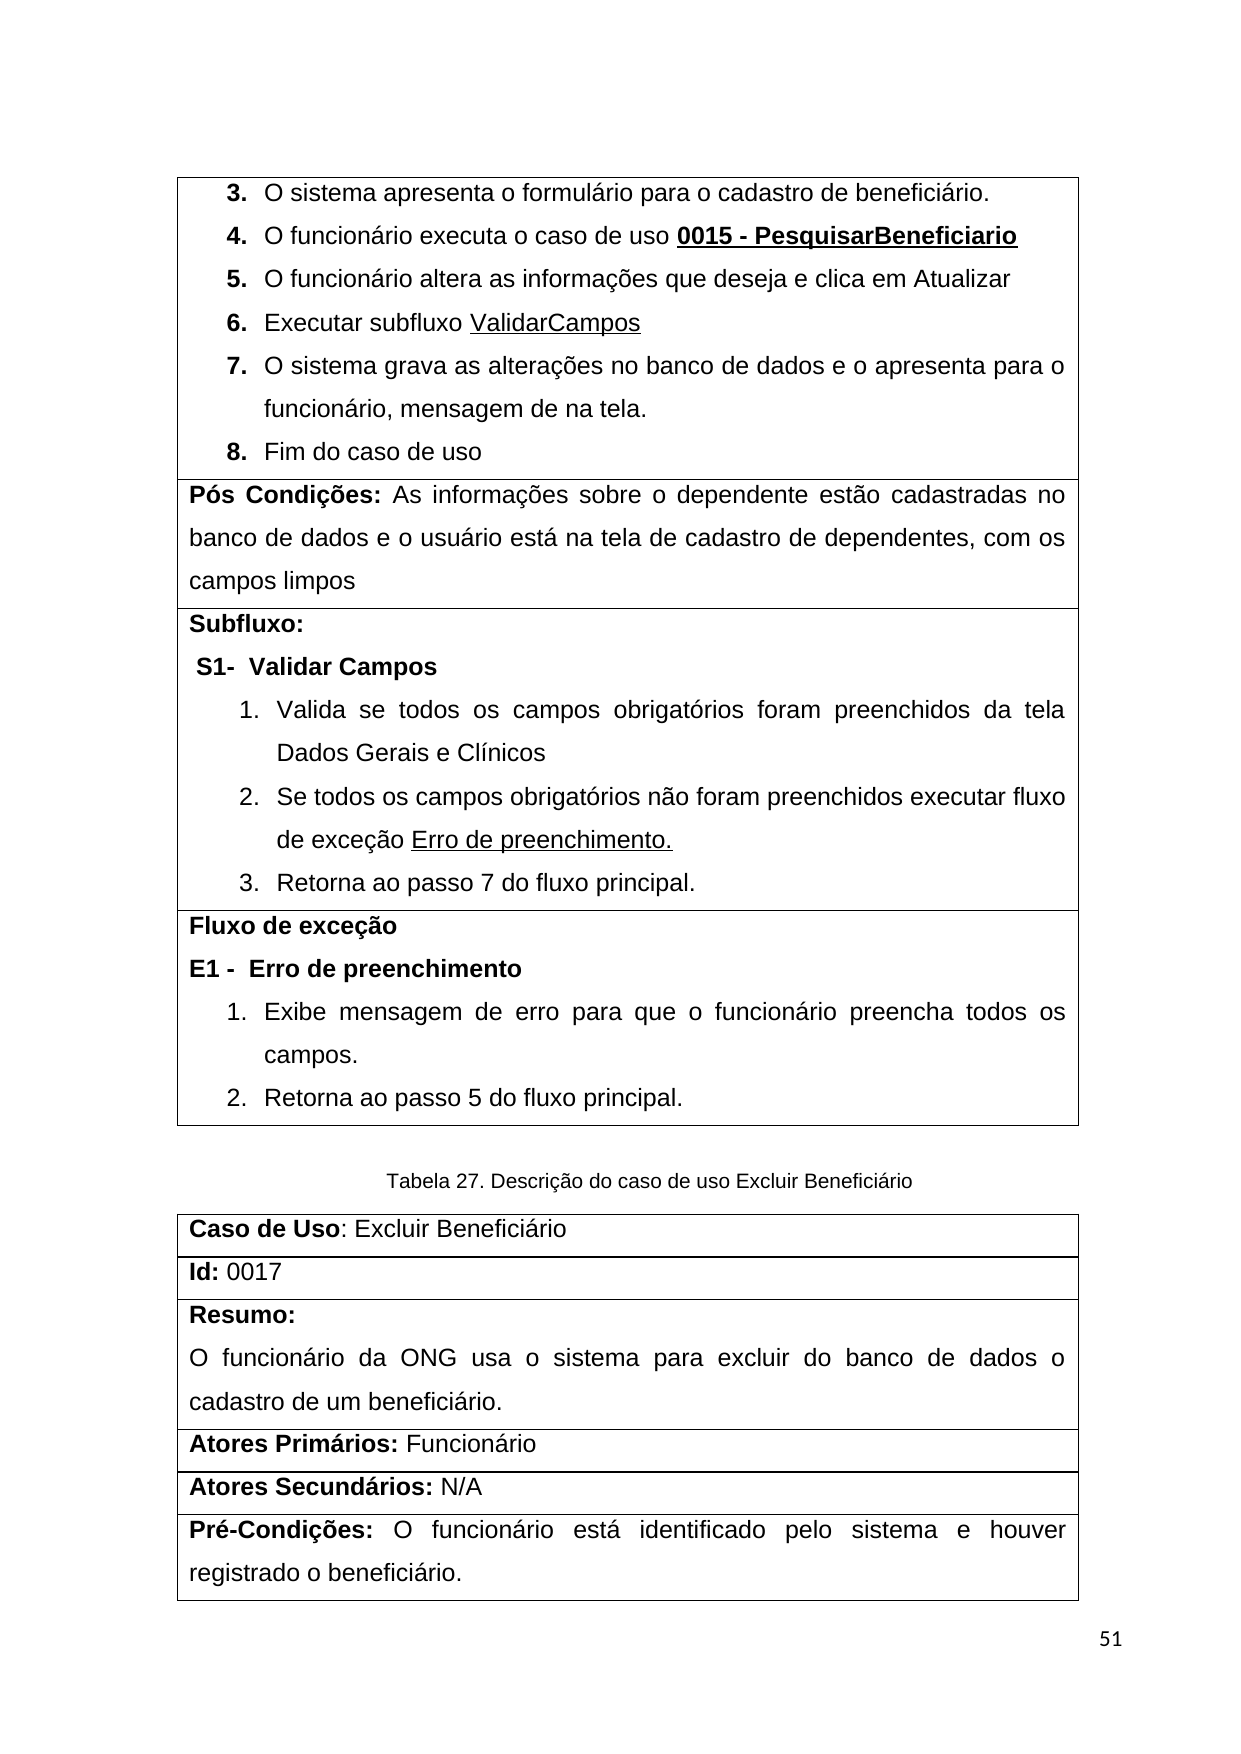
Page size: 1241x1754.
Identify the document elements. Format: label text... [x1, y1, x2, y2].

table_cell Pós Condições: As informações sobre o dependente estão cadastradas no banco de dados e o usuário está na tela de cadastro de dependentes, com os campos limpos [178, 480, 1078, 608]
table_cell Id: 0017 [178, 1258, 1078, 1299]
table_cell Fluxo de exceção E1 - Erro de preenchimento Exibe mensagem de erro para que o funcionário preencha todos os campos. Retorna ao passo 5 do fluxo principal. [178, 911, 1078, 1125]
table_cell Atores Primários: Funcionário [178, 1430, 1078, 1471]
table_cell Resumo: O funcionário da ONG usa o sistema para excluir do banco de dados o cadastro de um beneficiário. [178, 1300, 1078, 1428]
table_cell Atores Secundários: N/A [178, 1473, 1078, 1514]
table_cell Subfluxo: S1- Validar Campos Valida se todos os campos obrigatórios foram preenchidos da tela Dados Gerais e Clínicos Se todos os campos obrigatórios não foram preenchidos executar fluxo de exceção Erro de preenchimento. Retorna ao passo 7 do fluxo principal. [178, 609, 1078, 910]
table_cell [178, 178, 1078, 479]
table_cell Pré-Condições: O funcionário está identificado pelo sistema e houver registrado o beneficiário. [178, 1515, 1078, 1600]
table_header Caso de Uso: Excluir Beneficiário [178, 1215, 1078, 1256]
